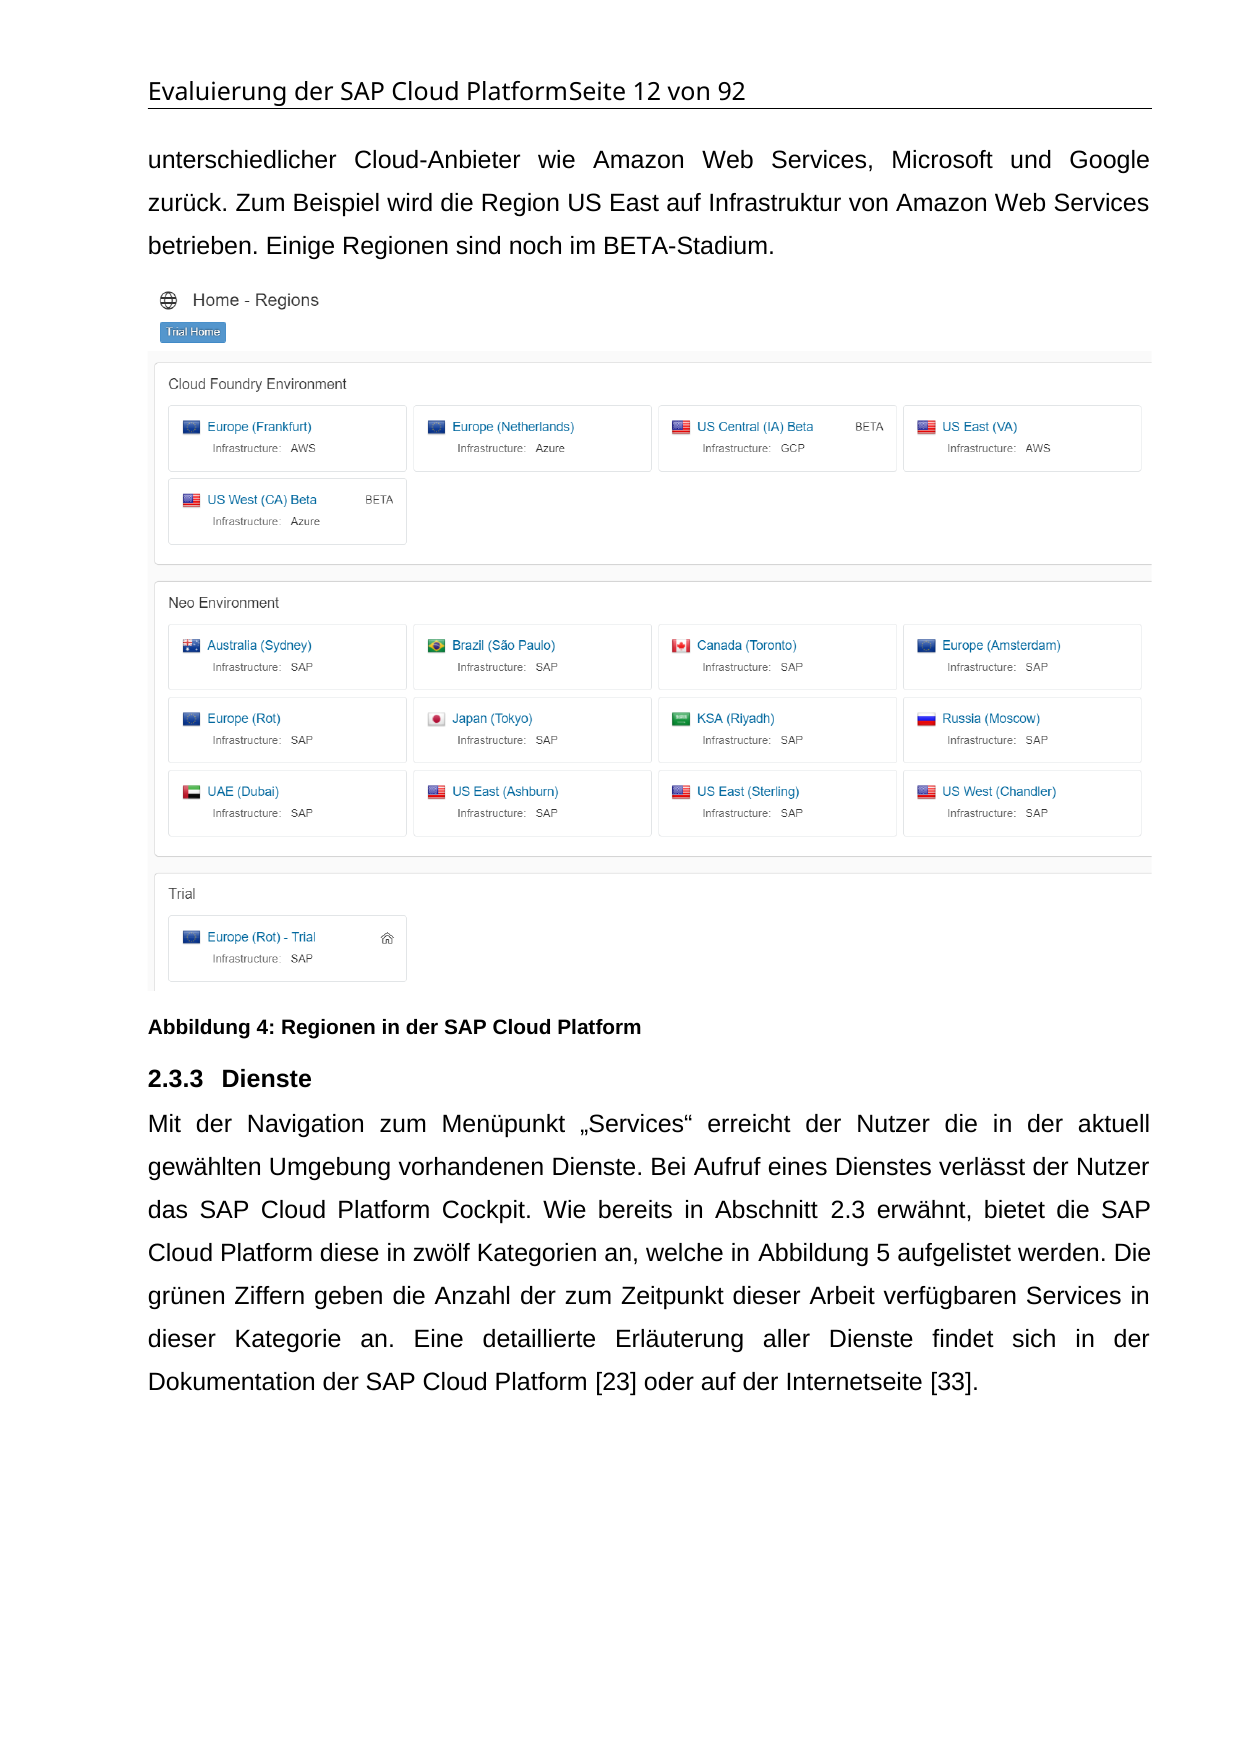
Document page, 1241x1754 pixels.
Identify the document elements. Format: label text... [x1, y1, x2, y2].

text Abbildung 4: Regionen in der SAP Cloud Platform [148, 1015, 1152, 1039]
text Mit der Navigation zum Menüpunkt „Services“ erreicht der Nutzer die in der aktuell gewählten Umgebung vorhandenen Dienste. Bei Aufruf eines Dienstes verlässt der Nutzer das SAP Cloud Platform Cockpit. Wie bereits in Abschnitt 2.3 erwähnt, bietet die SAP Cloud Platform diese in zwölf Kategorien an, welche in Abbildung 5 aufgelistet werden. Die grünen Ziffern geben die Anzahl der zum Zeitpunkt dieser Arbeit verfügbaren Services in dieser Kategorie an. Eine detaillierte Erläuterung aller Dienste findet sich in der Dokumentation der SAP Cloud Platform oder auf der Internetseite . [148, 1109, 1152, 1396]
picture [147, 287, 1152, 991]
subtitle Dienste [148, 1064, 1152, 1092]
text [148, 145, 1152, 260]
